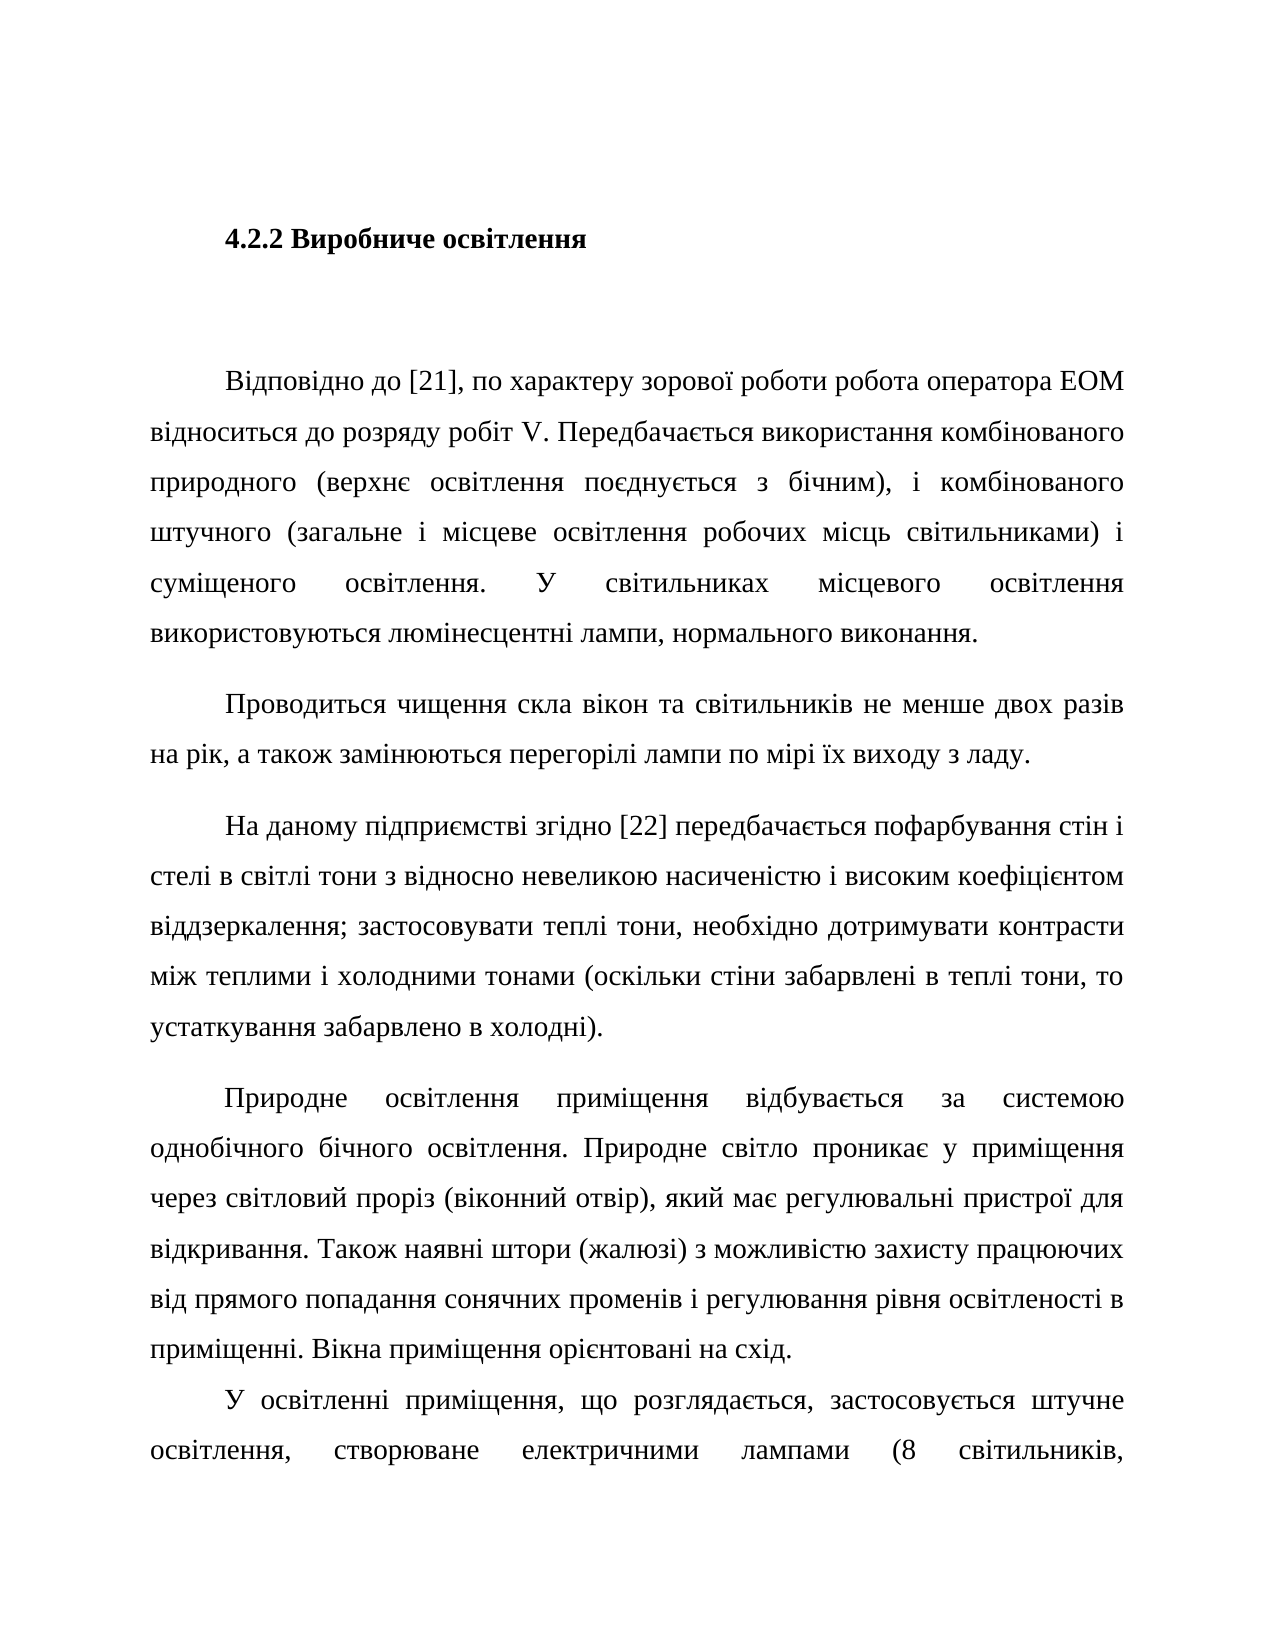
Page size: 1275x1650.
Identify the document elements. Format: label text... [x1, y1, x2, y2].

text Проводиться чищення скла вікон та світильників не менше двох разів на рік, а також замінюються перегорілі лампи по мірі їх виходу з ладу. [150, 686, 1125, 770]
text Природне освітлення приміщення відбувається за системою однобічного бічного освітлення. Природне світло проникає у приміщення через світловий проріз (віконний отвір), який має регулювальні пристрої для відкривання. Також наявні штори (жалюзі) з можливістю захисту працюючих від прямого попадання сонячних променів і регулювання рівня освітленості в приміщенні. Вікна приміщення орієнтовані на схід. [150, 1080, 1125, 1365]
text Відповідно до [21], по характеру зорової роботи робота оператора ЕОМ відноситься до розряду робіт V. Передбачається використання комбінованого природного (верхнє освітлення поєднується з бічним), і комбінованого штучного (загальне і місцеве освітлення робочих місць світильниками) і суміщеного освітлення. У світильниках місцевого освітлення використовуються люмінесцентні лампи, нормального виконання. [150, 363, 1125, 648]
text На даному підприємстві згідно [22] передбачається пофарбування стін і стелі в світлі тони з відносно невеликою насиченістю і високим коефіцієнтом віддзеркалення; застосовувати теплі тони, необхідно дотримувати контрасти між теплими і холодними тонами (оскільки стіни забарвлені в теплі тони, то устаткування забарвлено в холодні). [150, 808, 1125, 1042]
text 4.2.2 Виробниче освітлення [150, 221, 1125, 255]
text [150, 1382, 1125, 1466]
